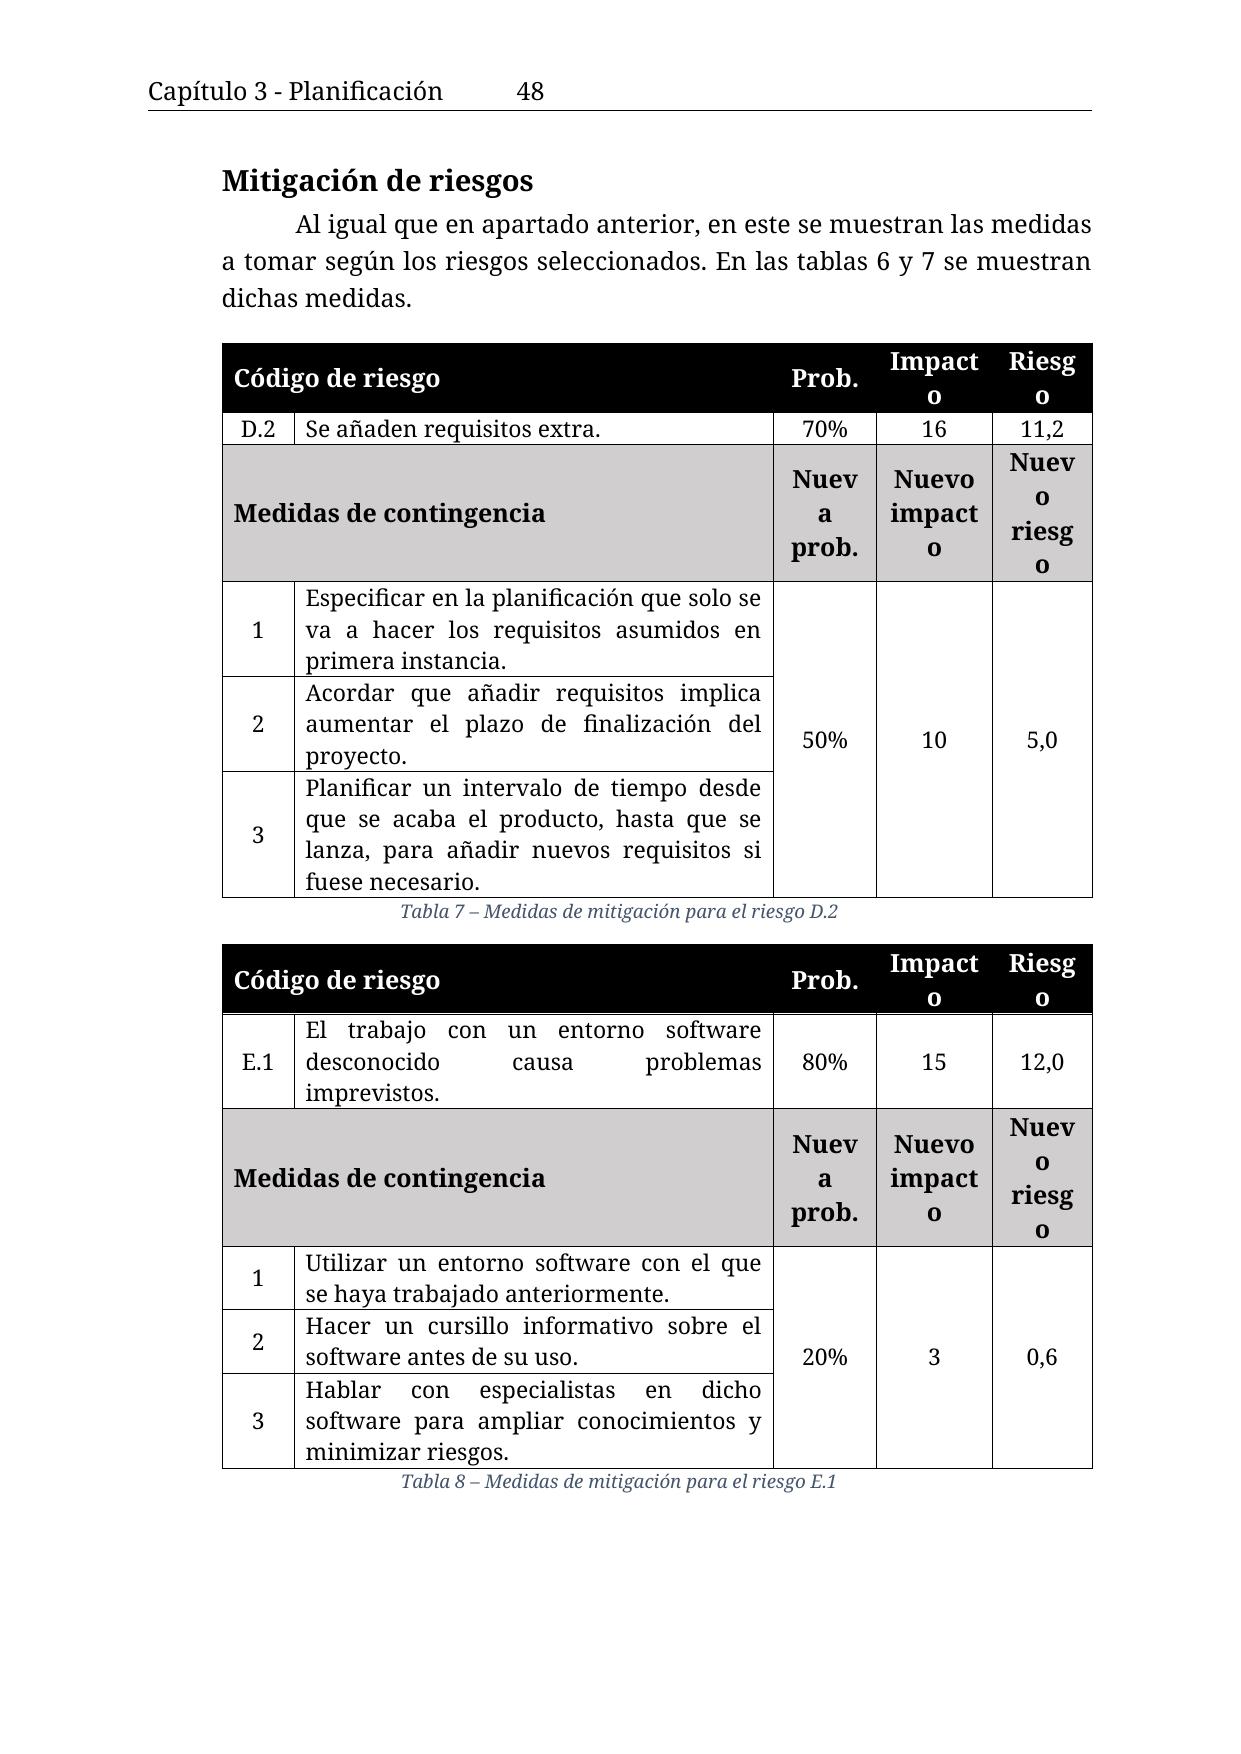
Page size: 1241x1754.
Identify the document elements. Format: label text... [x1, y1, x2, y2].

table_cell 3 [223, 1374, 294, 1467]
table_cell 20% [774, 1247, 876, 1467]
table_cell 50% [774, 582, 876, 897]
table_cell 3 [223, 772, 294, 897]
table_cell 15 [877, 1015, 992, 1108]
table_cell 0,6 [993, 1247, 1092, 1467]
table_cell 10 [877, 582, 992, 897]
table_cell Nuevo impacto [877, 445, 992, 581]
table_header Riesgo [993, 945, 1092, 1013]
table_cell Nuevo riesgo [993, 1109, 1092, 1246]
text Mitigación de riesgos [222, 160, 1092, 200]
table_cell Acordar que añadir requisitos implica aumentar el plazo de finalización del proyecto. [295, 677, 773, 771]
table_cell Nueva prob. [774, 1109, 876, 1246]
table_cell 70% [774, 413, 876, 444]
table_cell 16 [877, 413, 992, 444]
table_cell Utilizar un entorno software con el que se haya trabajado anteriormente. [295, 1247, 773, 1309]
table_cell 11,2 [993, 413, 1092, 444]
table_cell Nuevo impacto [877, 1109, 992, 1246]
table_cell E.1 [223, 1015, 294, 1108]
table_cell 1 [223, 1247, 294, 1309]
table_header Riesgo [993, 344, 1092, 412]
table_header Impacto [877, 945, 992, 1013]
table_cell 2 [223, 677, 294, 771]
table_cell Medidas de contingencia [223, 1109, 773, 1246]
text Tabla 7 – Medidas de mitigación para el riesgo D.2 [148, 898, 1092, 923]
table_cell 5,0 [993, 582, 1092, 897]
table_cell Nuevo riesgo [993, 445, 1092, 581]
table_header Impacto [877, 344, 992, 412]
table_cell 2 [223, 1310, 294, 1373]
table_cell Nueva prob. [774, 445, 876, 581]
table_header Código de riesgo [223, 945, 773, 1013]
table_cell Planificar un intervalo de tiempo desde que se acaba el producto, hasta que se lanza, para añadir nuevos requisitos si fuese necesario. [295, 772, 773, 897]
table_header Prob. [774, 945, 876, 1013]
table_cell 80% [774, 1015, 876, 1108]
table_cell Especificar en la planificación que solo se va a hacer los requisitos asumidos en primera instancia. [295, 582, 773, 676]
table_header Código de riesgo [223, 344, 773, 412]
table_header Prob. [774, 344, 876, 412]
table_cell D.2 [223, 413, 294, 444]
table_cell Se añaden requisitos extra. [295, 413, 773, 444]
text Tabla 8 – Medidas de mitigación para el riesgo E.1 [148, 1468, 1092, 1494]
table_cell 1 [223, 582, 294, 676]
table_cell Hacer un cursillo informativo sobre el software antes de su uso. [295, 1310, 773, 1373]
table_cell Hablar con especialistas en dicho software para ampliar conocimientos y minimizar riesgos. [295, 1374, 773, 1467]
text Al igual que en apartado anterior, en este se muestran las medidas a tomar según los riesgos seleccionados. En las tablas 6 y 7 se muestran dichas medidas. [221, 207, 1092, 315]
table_cell El trabajo con un entorno software desconocido causa problemas imprevistos. [295, 1015, 773, 1108]
table_cell 3 [877, 1247, 992, 1467]
table_cell 12,0 [993, 1015, 1092, 1108]
table_cell Medidas de contingencia [223, 445, 773, 581]
